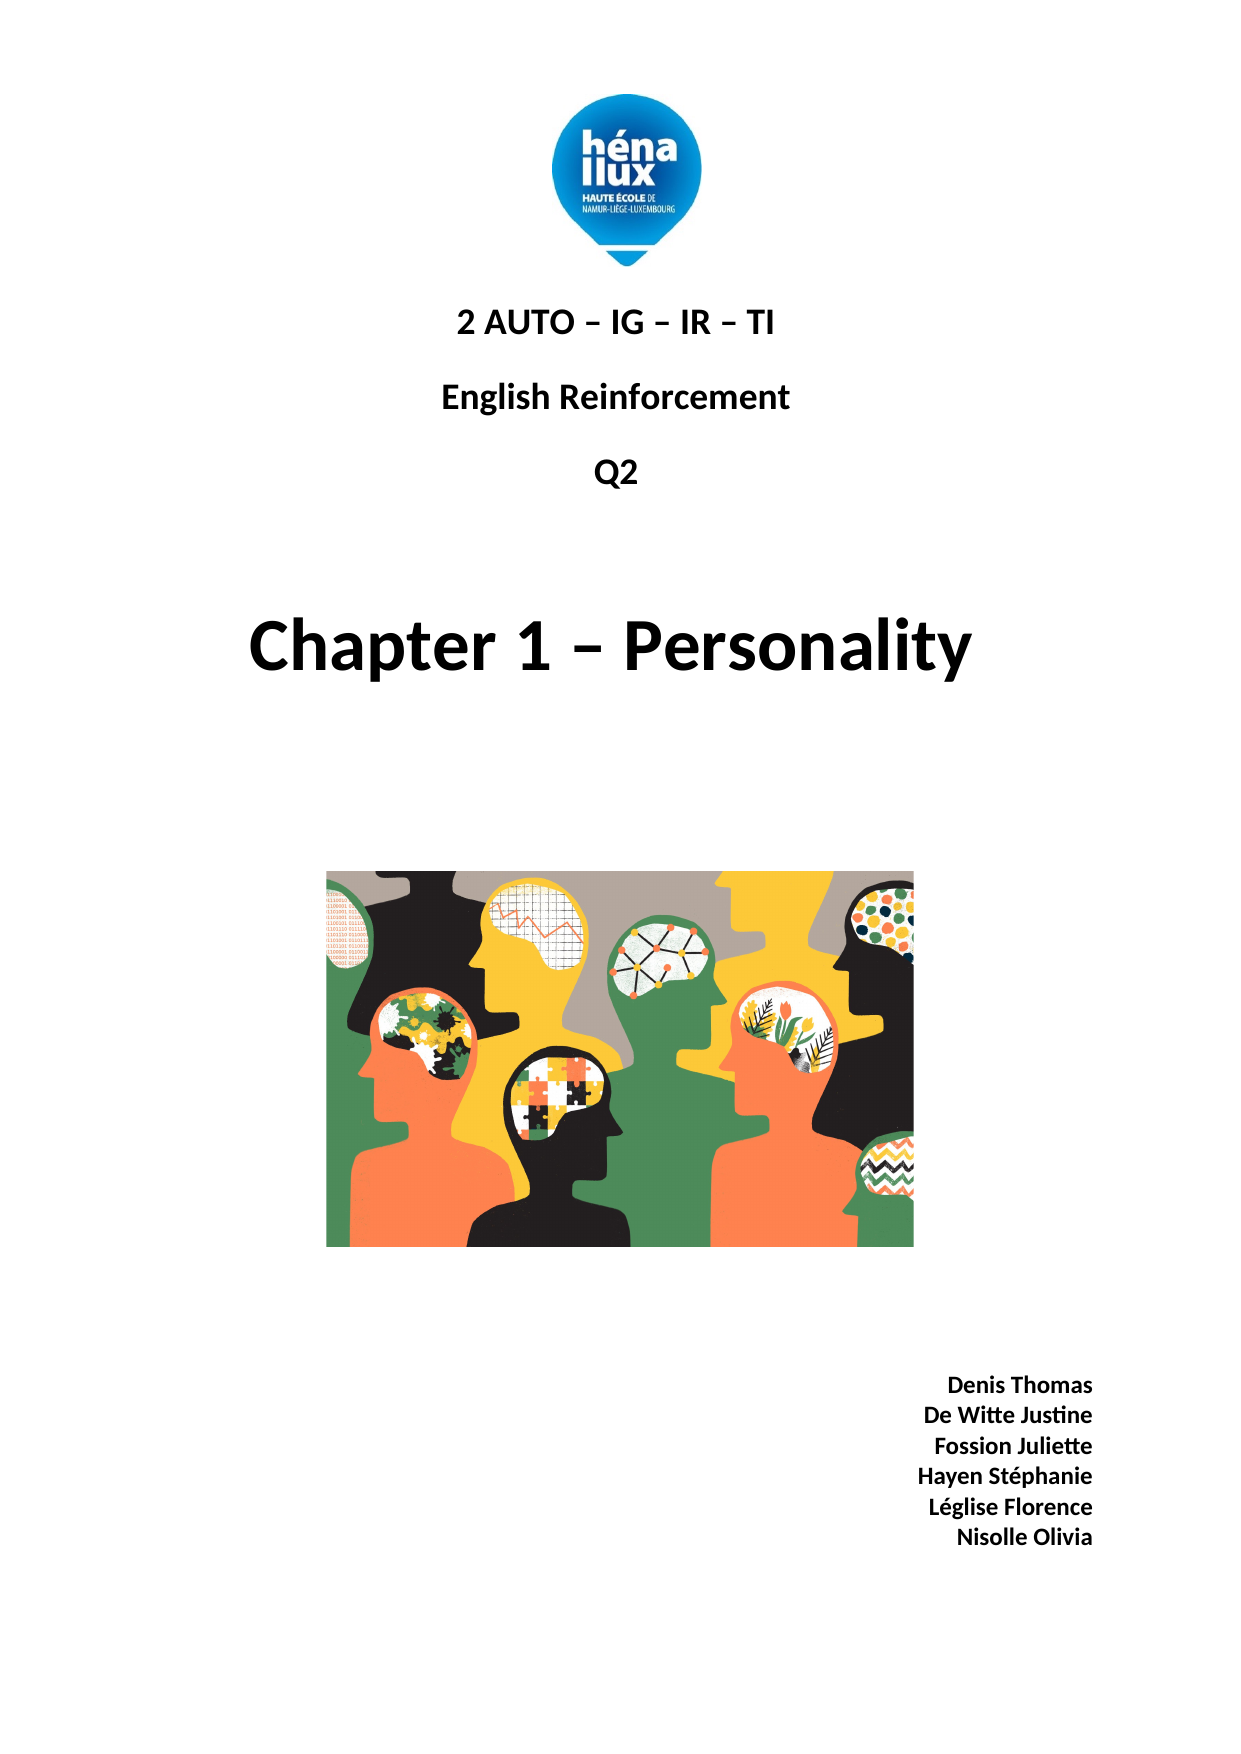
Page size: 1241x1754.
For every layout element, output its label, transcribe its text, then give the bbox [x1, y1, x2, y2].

text Nisolle Olivia [148, 1521, 1093, 1552]
text Denis Thomas [148, 1369, 1093, 1399]
text Fossion Juliette [148, 1430, 1093, 1460]
picture [552, 94, 703, 267]
text Léglise Florence [148, 1491, 1093, 1521]
picture [569, 112, 684, 229]
text Q2 [148, 448, 1093, 493]
picture [326, 871, 914, 1247]
text De Witte Justine [148, 1399, 1093, 1430]
picture [552, 94, 619, 161]
text 2 AUTO – IG – IR – TI [148, 298, 1093, 343]
text English Reinforcement [148, 373, 1093, 418]
text Hayen Stéphanie [148, 1460, 1093, 1491]
text Chapter 1 – Personality [148, 598, 1093, 689]
